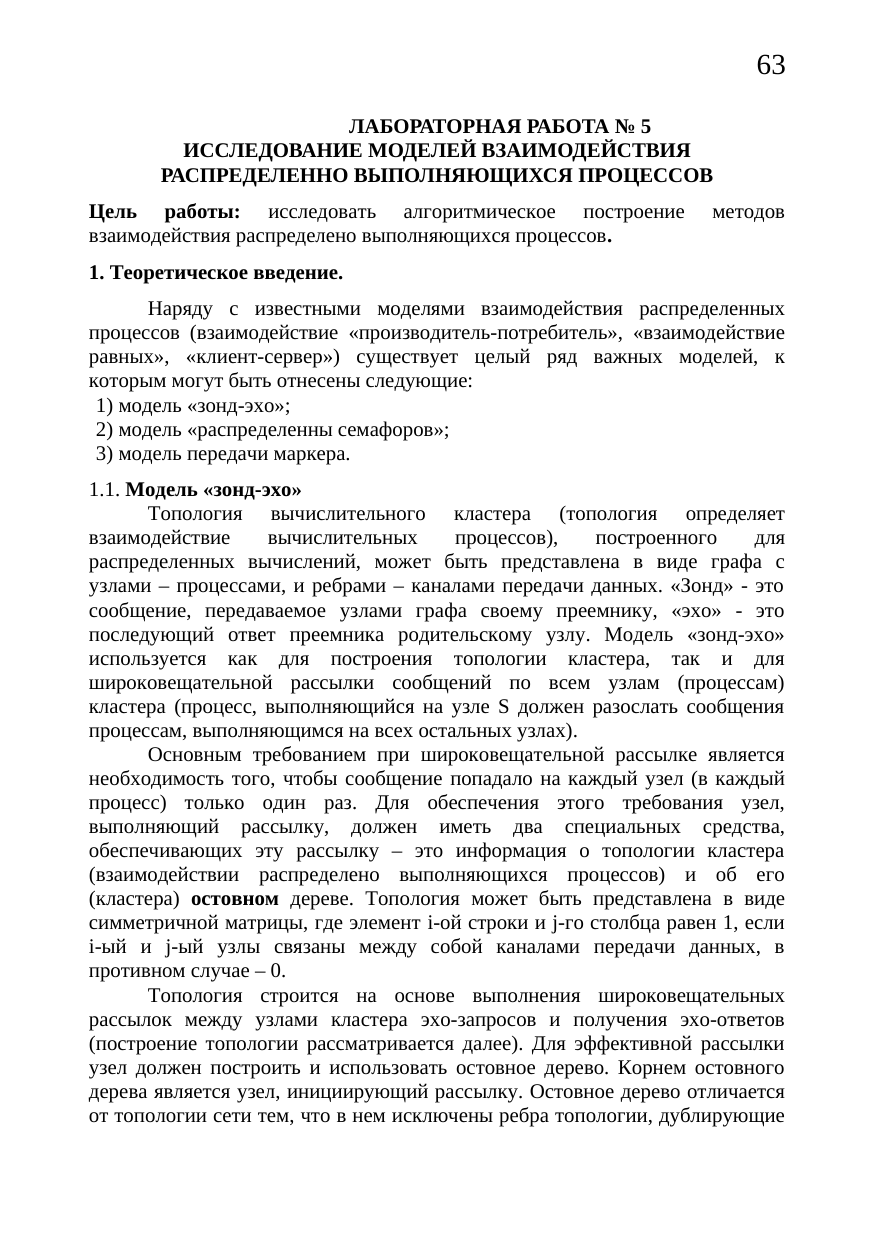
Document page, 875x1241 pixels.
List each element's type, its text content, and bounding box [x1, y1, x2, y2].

subtitle Цель работы: исследовать алгоритмическое построение методов взаимодействия распределено выполняющихся процессов. [89, 199, 785, 247]
text Топология вычислительного кластера (топология определяет взаимодействие вычислительных процессов), построенного для распределенных вычислений, может быть представлена в виде графа с узлами – процессами, и ребрами – каналами передачи данных. «Зонд» - это сообщение, передаваемое узлами графа своему преемнику, «эхо» - это последующий ответ преемника родительскому узлу. Модель «зонд-эхо» используется как для построения топологии кластера, так и для широковещательной рассылки сообщений по всем узлам (процессам) кластера (процесс, выполняющийся на узле S должен разослать сообщения процессам, выполняющимся на всех остальных узлах). [89, 501, 785, 742]
list модель «зонд-эхо»; [89, 392, 785, 417]
subtitle 1.1. Модель «зонд-эхо» [89, 477, 785, 501]
subtitle ЛАБОРАТОРНАЯ РАБОТА № 5 Исследование моделей взаимодействия распределенно выполняющихся процессов [89, 114, 785, 187]
text Наряду с известными моделями взаимодействия распределенных процессов (взаимодействие «производитель-потребитель», «взаимодействие равных», «клиент-сервер») существует целый ряд важных моделей, к которым могут быть отнесены следующие: [89, 296, 785, 392]
list модель передачи маркера. [89, 441, 785, 465]
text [89, 982, 785, 1127]
text Основным требованием при широковещательной рассылке является необходимость того, чтобы сообщение попадало на каждый узел (в каждый процесс) только один раз. Для обеспечения этого требования узел, выполняющий рассылку, должен иметь два специальных средства, обеспечивающих эту рассылку – это информация о топологии кластера (взаимодействии распределено выполняющихся процессов) и об его (кластера) остовном дереве. Топология может быть представлена в виде симметричной матрицы, где элемент i-ой строки и j-го столбца равен 1, если i-ый и j-ый узлы связаны между собой каналами передачи данных, в противном случае – 0. [89, 742, 785, 982]
subtitle 1. Теоретическое введение. [89, 260, 785, 284]
list модель «распределенны семафоров»; [89, 417, 785, 441]
